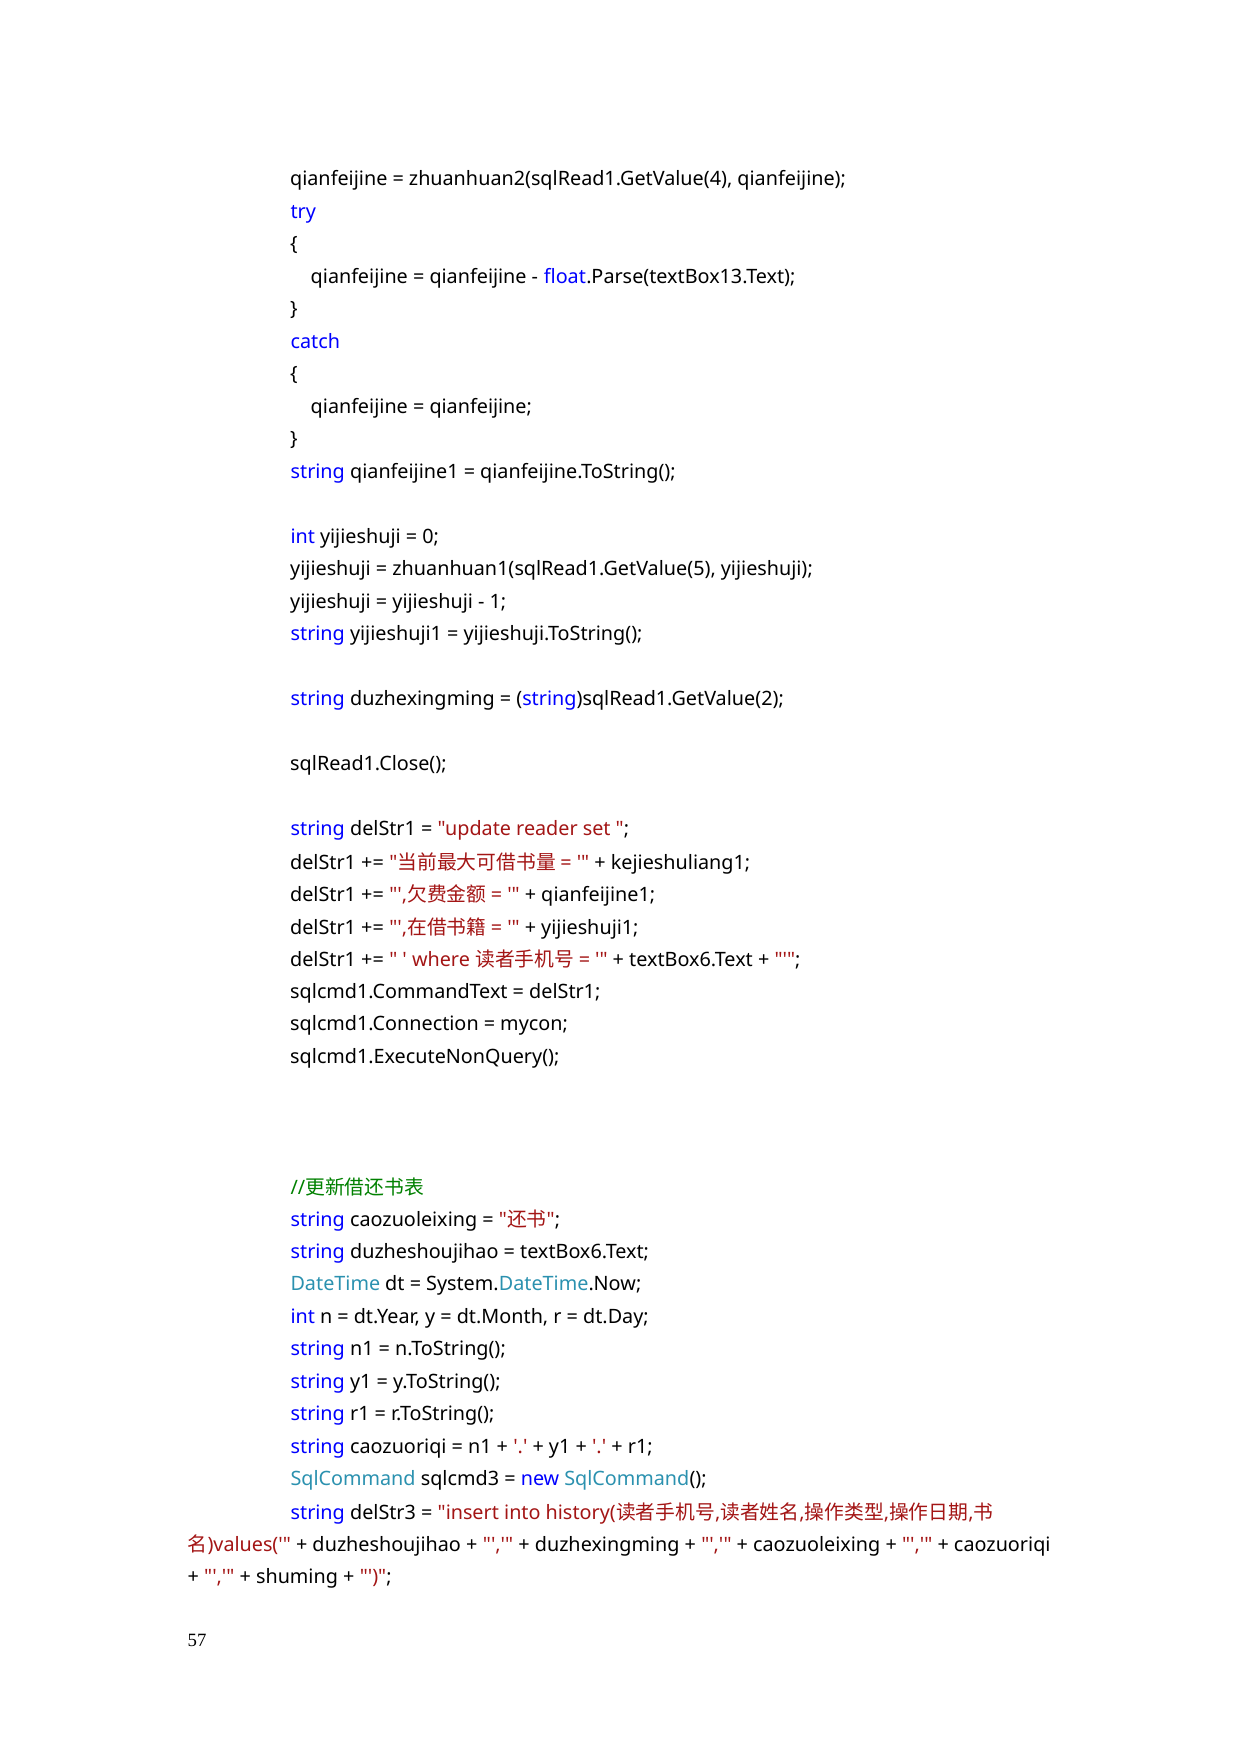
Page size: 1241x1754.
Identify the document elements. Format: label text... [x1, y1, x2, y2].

text string r1 = r.ToString(); [187, 1397, 1053, 1429]
text sqlcmd1.CommandText = delStr1; [187, 974, 1053, 1007]
text string duzheshoujihao = textBox6.Text; [187, 1234, 1053, 1267]
text qianfeijine = qianfeijine - float.Parse(textBox13.Text); [187, 259, 1053, 292]
text delStr1 += "',在借书籍 = '" + yijieshuji1; [187, 909, 1053, 942]
text sqlcmd1.Connection = mycon; [187, 1007, 1053, 1039]
text sqlcmd1.ExecuteNonQuery(); [187, 1039, 1053, 1072]
text sqlRead1.Close(); [187, 747, 1053, 779]
text DateTime dt = System.DateTime.Now; [187, 1267, 1053, 1299]
text yijieshuji = yijieshuji - 1; [187, 584, 1053, 617]
text string n1 = n.ToString(); [187, 1332, 1053, 1364]
text } [187, 292, 1053, 324]
text delStr1 += "',欠费金额 = '" + qianfeijine1; [187, 877, 1053, 909]
text SqlCommand sqlcmd3 = new SqlCommand(); [187, 1462, 1053, 1494]
text catch [187, 324, 1053, 357]
text qianfeijine = zhuanhuan2(sqlRead1.GetValue(4), qianfeijine); [187, 162, 1053, 194]
text //更新借还书表 [187, 1169, 1053, 1202]
text yijieshuji = zhuanhuan1(sqlRead1.GetValue(5), yijieshuji); [187, 552, 1053, 584]
text { [187, 227, 1053, 259]
text string delStr3 = "insert into history(读者手机号,读者姓名,操作类型,操作日期,书名)values('" + duzheshoujihao + "','" + duzhexingming + "','" + caozuoleixing + "','" + caozuoriqi + "','" + shuming + "')"; [187, 1494, 1053, 1592]
text string duzhexingming = (string)sqlRead1.GetValue(2); [187, 682, 1053, 714]
text } [187, 422, 1053, 454]
text string delStr1 = "update reader set "; [187, 812, 1053, 844]
text delStr1 += " ' where 读者手机号 = '" + textBox6.Text + "'"; [187, 942, 1053, 974]
text string caozuoleixing = "还书"; [187, 1202, 1053, 1234]
text string yijieshuji1 = yijieshuji.ToString(); [187, 617, 1053, 649]
text string caozuoriqi = n1 + '.' + y1 + '.' + r1; [187, 1429, 1053, 1462]
text int n = dt.Year, y = dt.Month, r = dt.Day; [187, 1299, 1053, 1332]
text string qianfeijine1 = qianfeijine.ToString(); [187, 454, 1053, 487]
text int yijieshuji = 0; [187, 519, 1053, 552]
text try [187, 194, 1053, 227]
text delStr1 += "当前最大可借书量 = '" + kejieshuliang1; [187, 844, 1053, 877]
text { [187, 357, 1053, 389]
text qianfeijine = qianfeijine; [187, 389, 1053, 422]
text string y1 = y.ToString(); [187, 1364, 1053, 1397]
